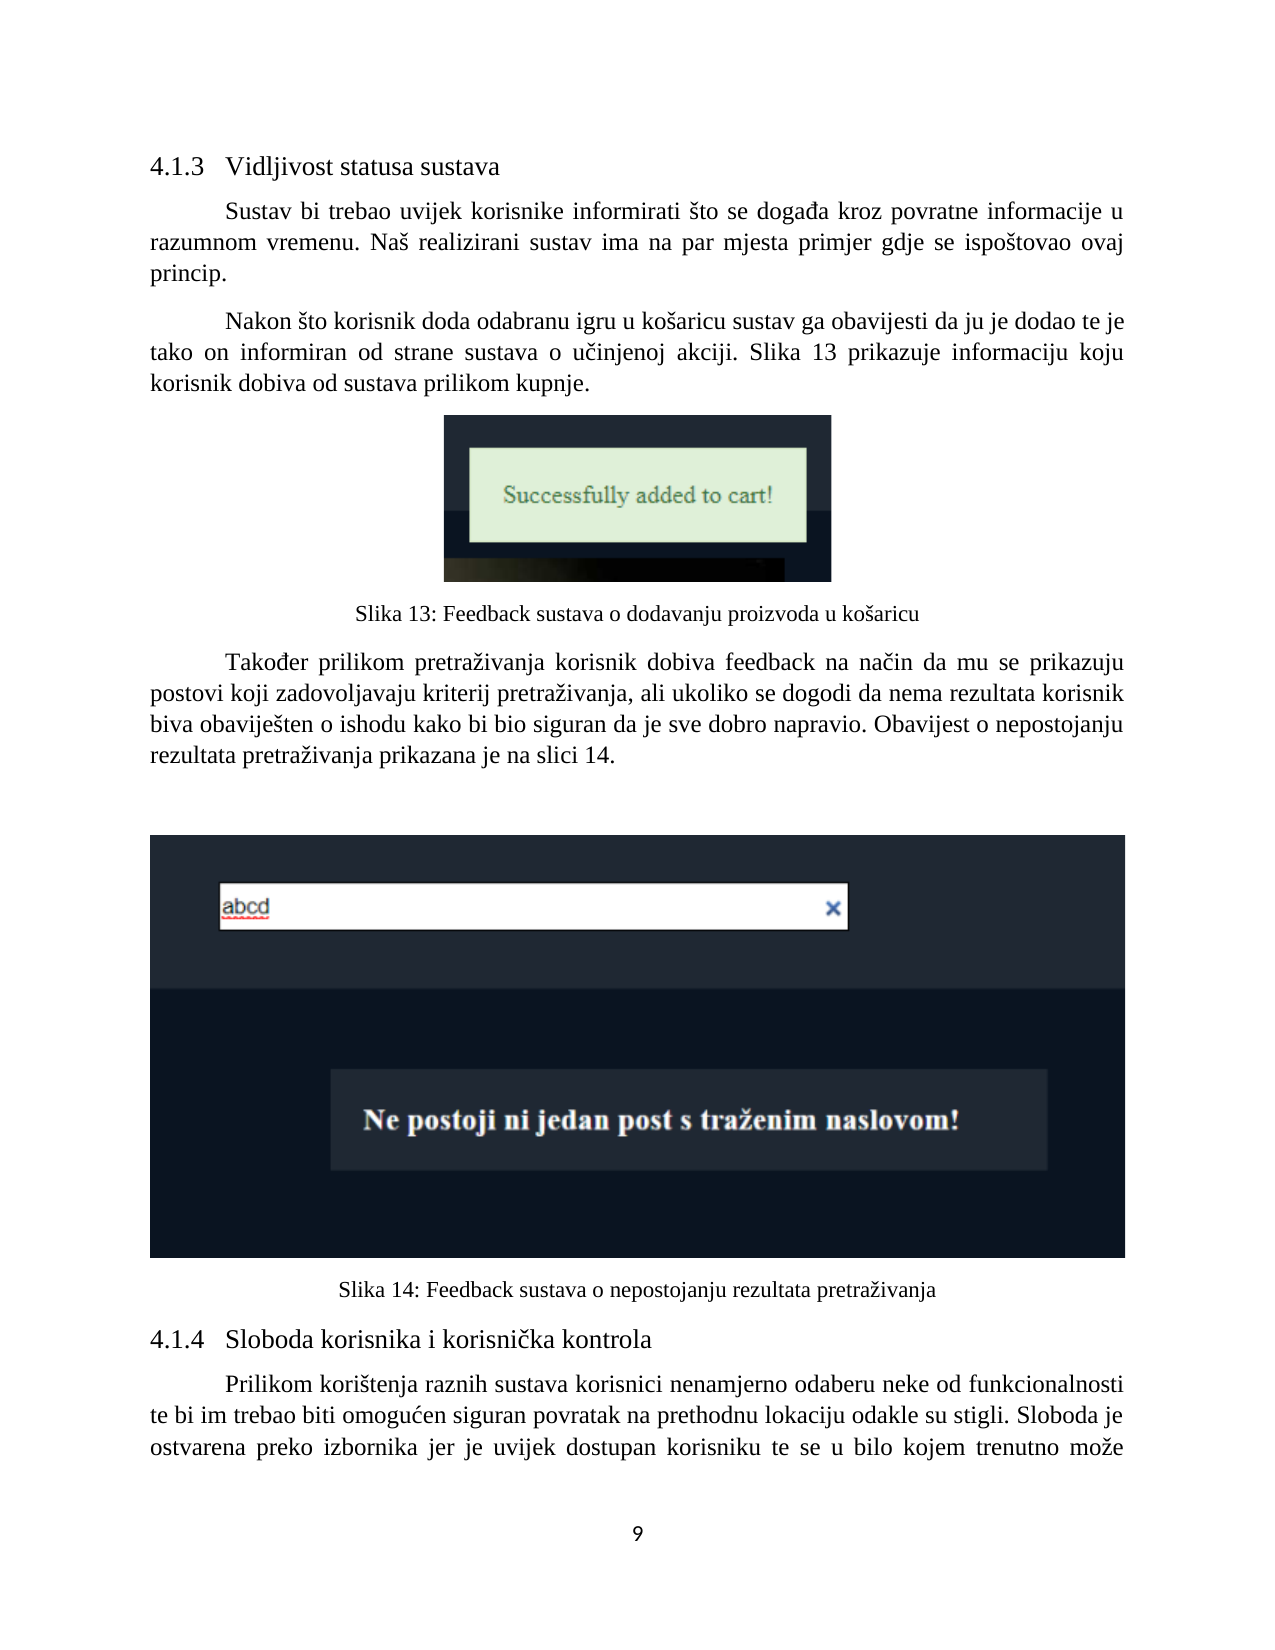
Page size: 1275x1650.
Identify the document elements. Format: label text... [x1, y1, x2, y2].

subtitle Vidljivost statusa sustava [150, 150, 1125, 181]
picture [443, 415, 832, 582]
text Sustav bi trebao uvijek korisnike informirati što se događa kroz povratne informacije u razumnom vremenu. Naš realizirani sustav ima na par mjesta primjer gdje se ispoštovao ovaj princip. [150, 196, 1125, 287]
text Nakon što korisnik doda odabranu igru u košaricu sustav ga obavijesti da ju je dodao te je tako on informiran od strane sustava o učinjenoj akciji. Slika 13 prikazuje informaciju koju korisnik dobiva od sustava prilikom kupnje. [150, 306, 1125, 397]
text Slika 14: Feedback sustava o nepostojanju rezultata pretraživanja [150, 1276, 1125, 1303]
text Slika 13: Feedback sustava o dodavanju proizvoda u košaricu [150, 600, 1125, 626]
text Također prilikom pretraživanja korisnik dobiva feedback na način da mu se prikazuju postovi koji zadovoljavaju kriterij pretraživanja, ali ukoliko se dogodi da nema rezultata korisnik biva obaviješten o ishodu kako bi bio siguran da je sve dobro napravio. Obavijest o nepostojanju rezultata pretraživanja prikazana je na slici 14. [150, 647, 1125, 769]
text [150, 1369, 1125, 1460]
picture [150, 835, 1125, 1258]
subtitle Sloboda korisnika i korisnička kontrola [150, 1323, 1125, 1355]
